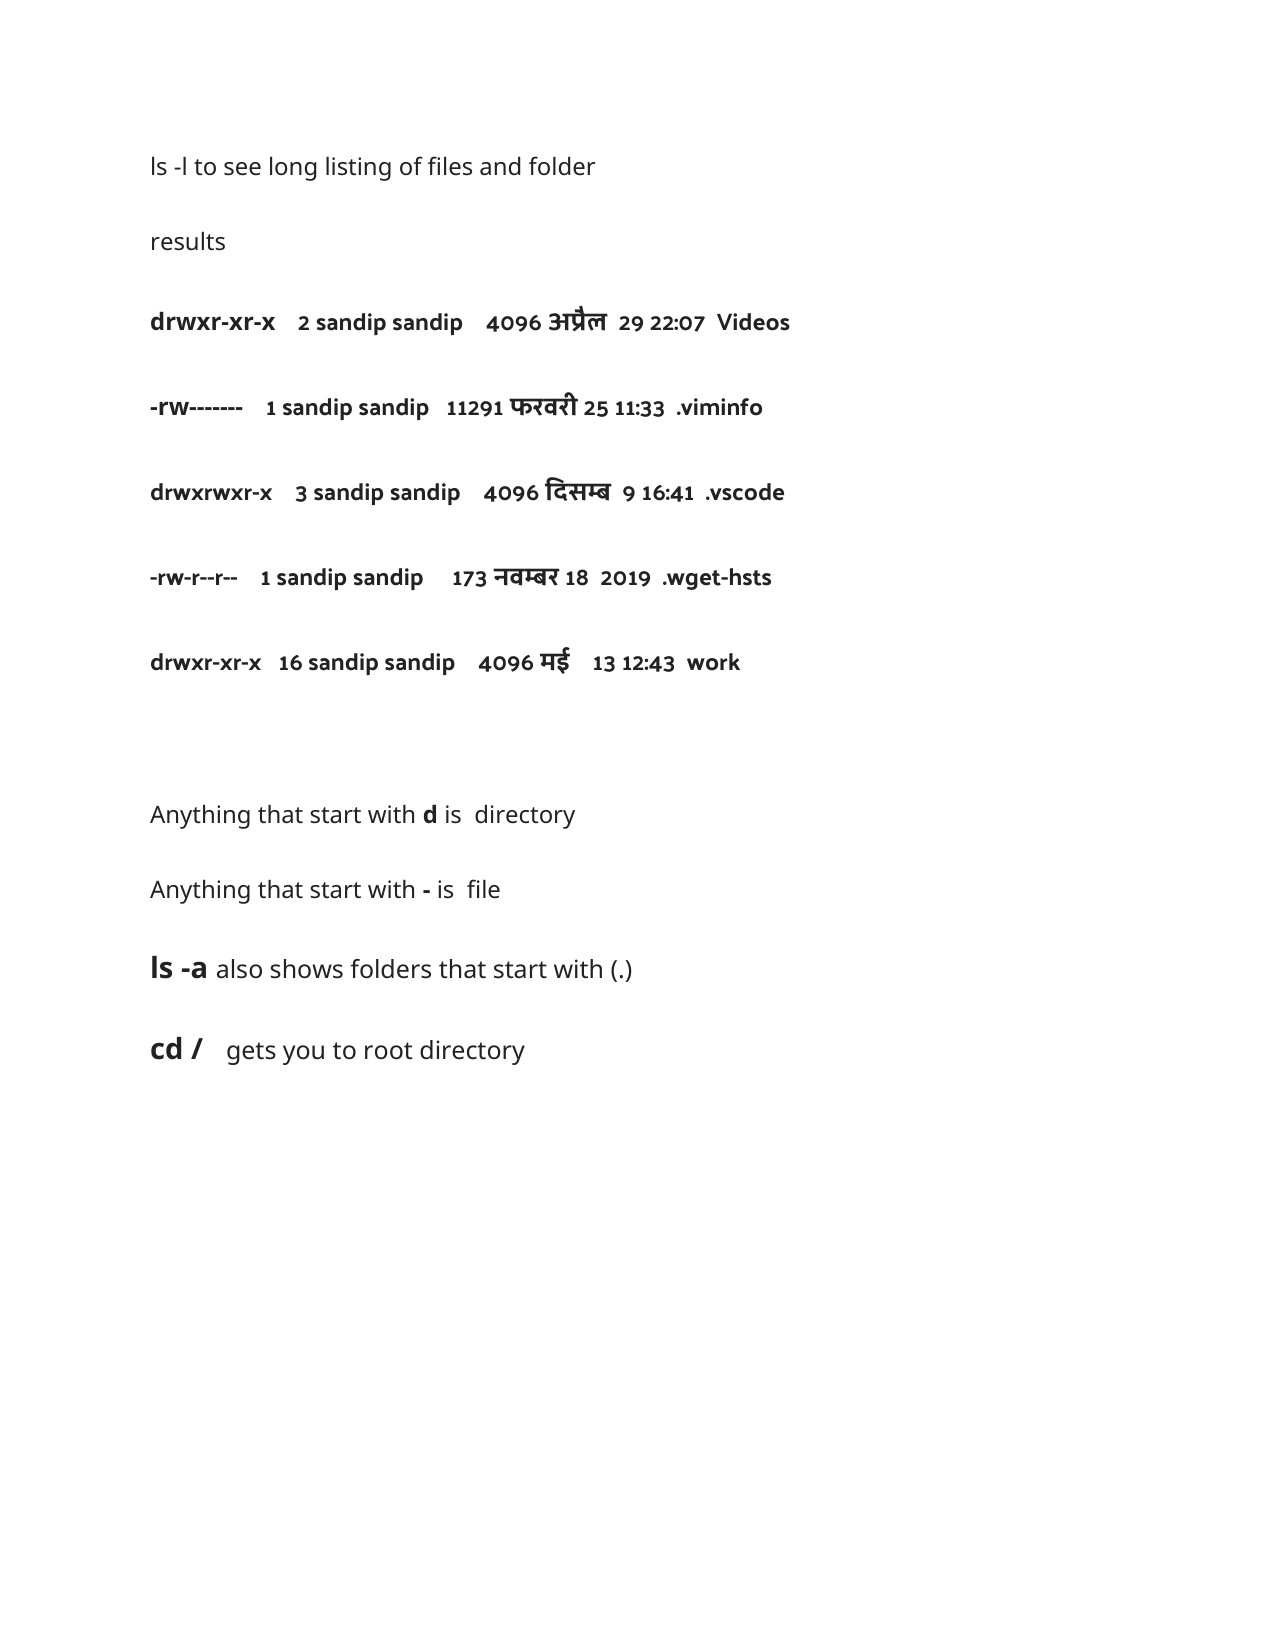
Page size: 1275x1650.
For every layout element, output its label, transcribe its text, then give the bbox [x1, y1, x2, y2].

text -rw-r--r-- 1 sandip sandip 173 नवम्बर 18 2019 .wget-hsts [150, 554, 1125, 597]
text ls -l to see long listing of files and folder [150, 150, 1125, 183]
text -rw------- 1 sandip sandip 11291 फरवरी 25 11:33 .viminfo [150, 384, 1125, 427]
text Anything that start with - is file [150, 873, 1125, 905]
text drwxr-xr-x 16 sandip sandip 4096 मई 13 12:43 work [150, 639, 1125, 682]
text cd / gets you to root directory [150, 1028, 1125, 1068]
text drwxrwxr-x 3 sandip sandip 4096 दिसम्ब 9 16:41 .vscode [150, 469, 1125, 512]
text results [150, 224, 1125, 257]
text Anything that start with d is directory [150, 798, 1125, 831]
text ls -a also shows folders that start with (.) [150, 947, 1125, 987]
text drwxr-xr-x 2 sandip sandip 4096 अप्रैल 29 22:07 Videos [150, 298, 1125, 342]
